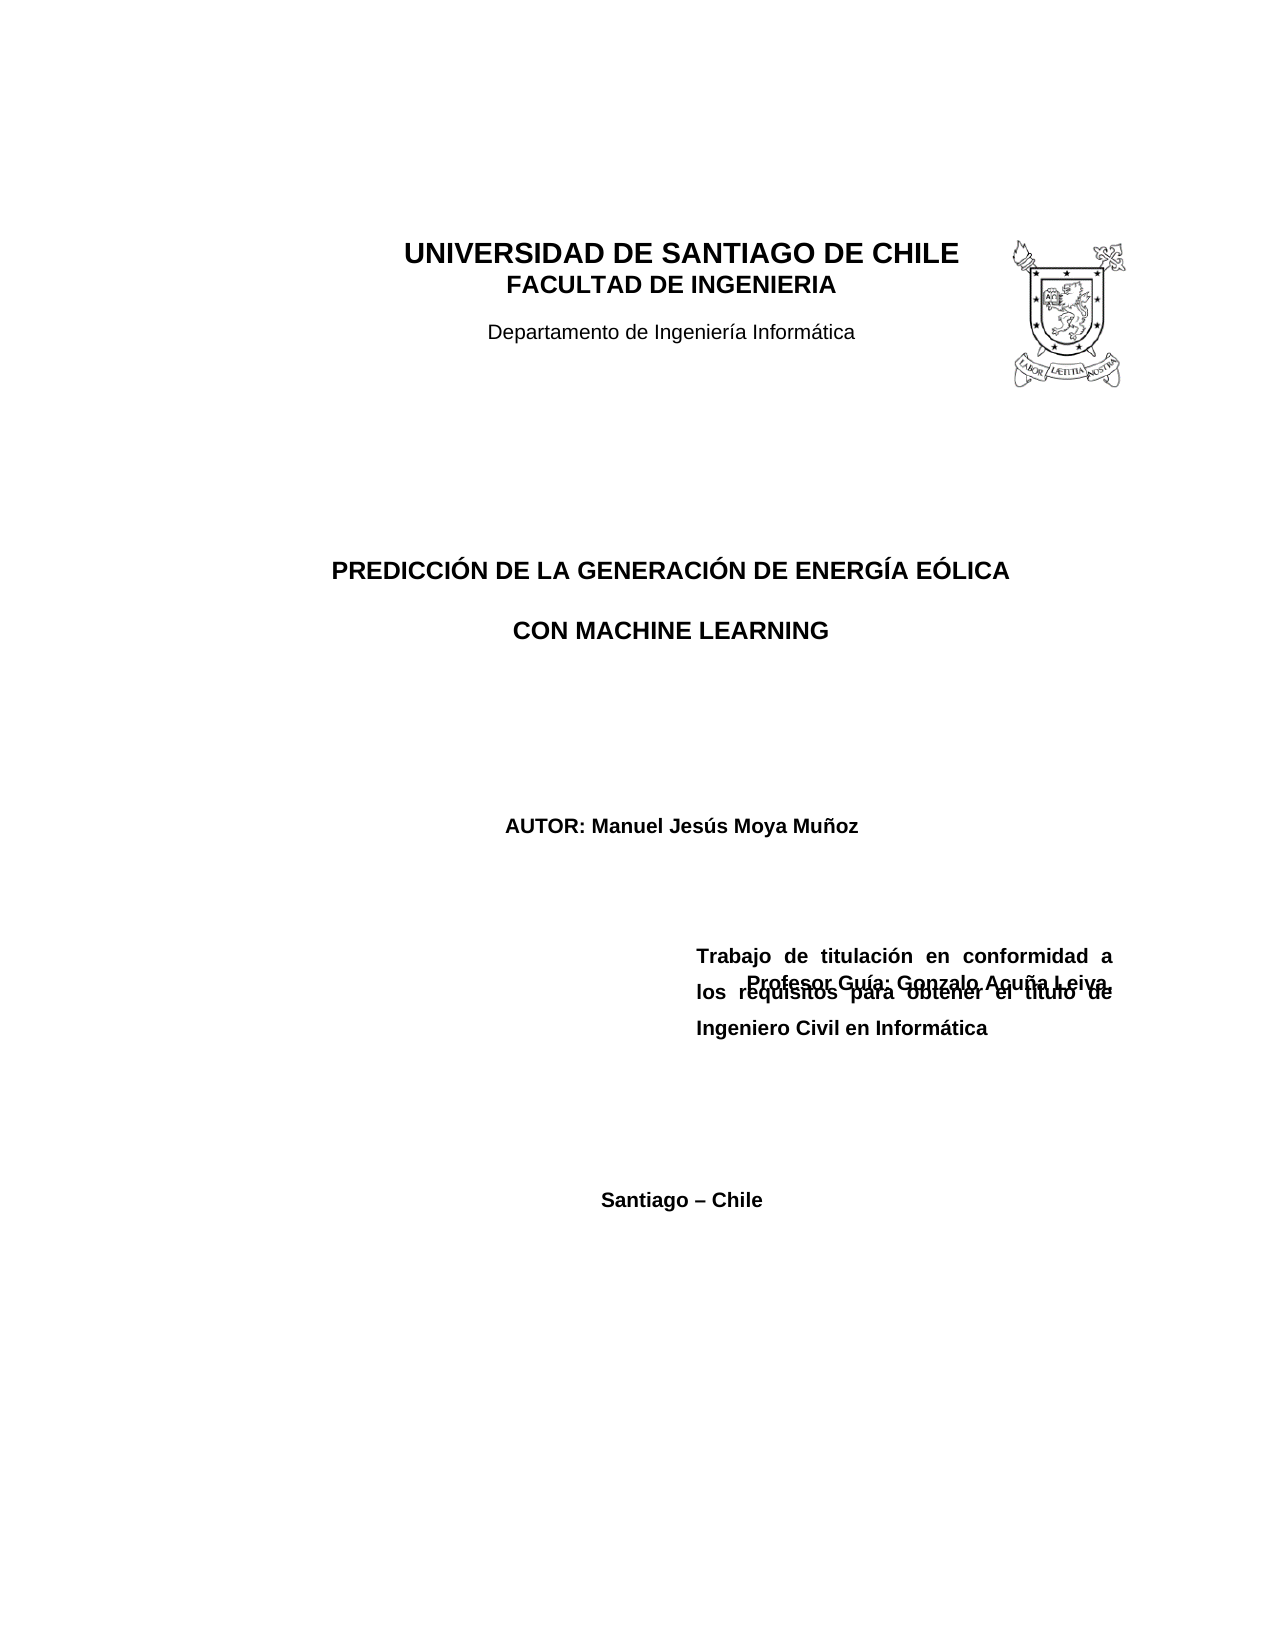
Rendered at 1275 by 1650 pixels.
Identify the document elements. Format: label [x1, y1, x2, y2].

picture [1010, 236, 1128, 393]
